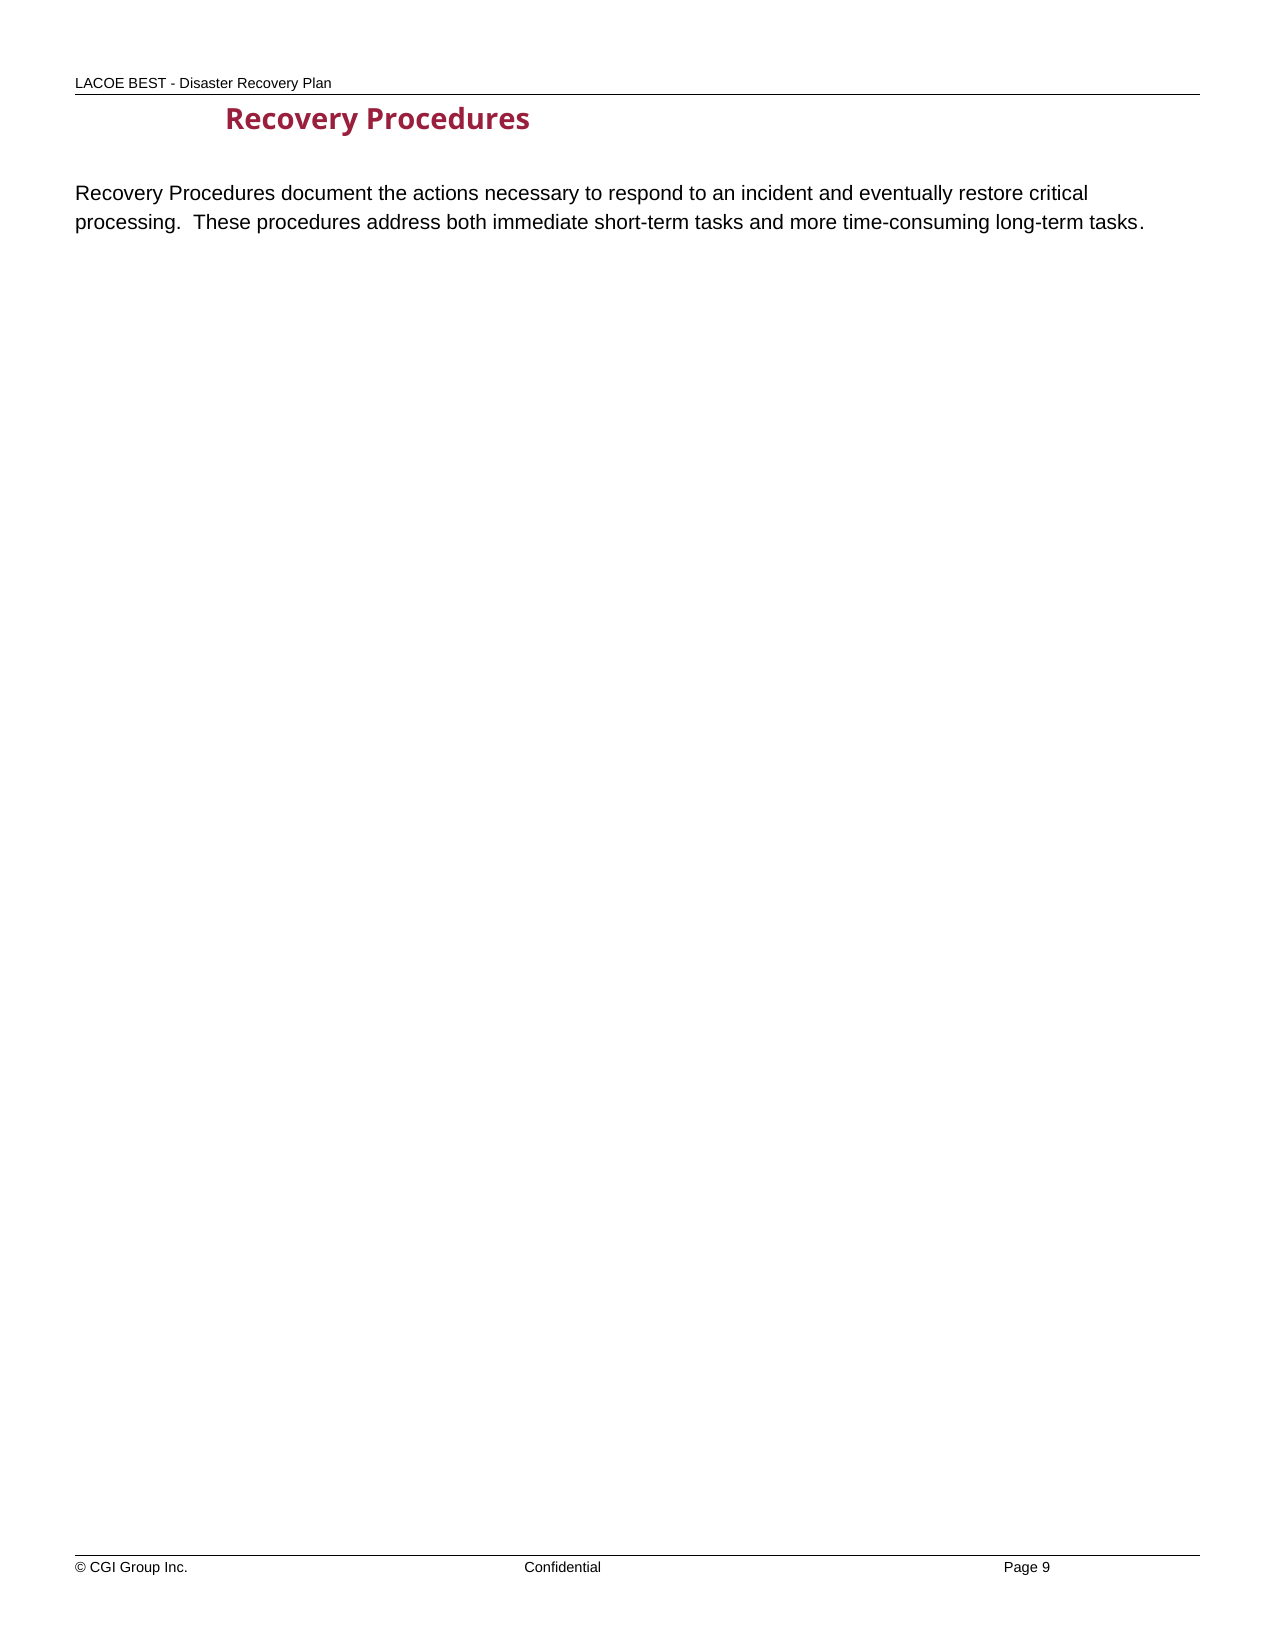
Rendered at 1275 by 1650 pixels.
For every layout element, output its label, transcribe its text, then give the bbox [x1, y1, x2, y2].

subtitle Recovery Procedures [225, 98, 1200, 138]
text Recovery Procedures document the actions necessary to respond to an incident and eventually restore critical processing. These procedures address both immediate short-term tasks and more time-consuming long-term tasks. [75, 181, 1200, 233]
